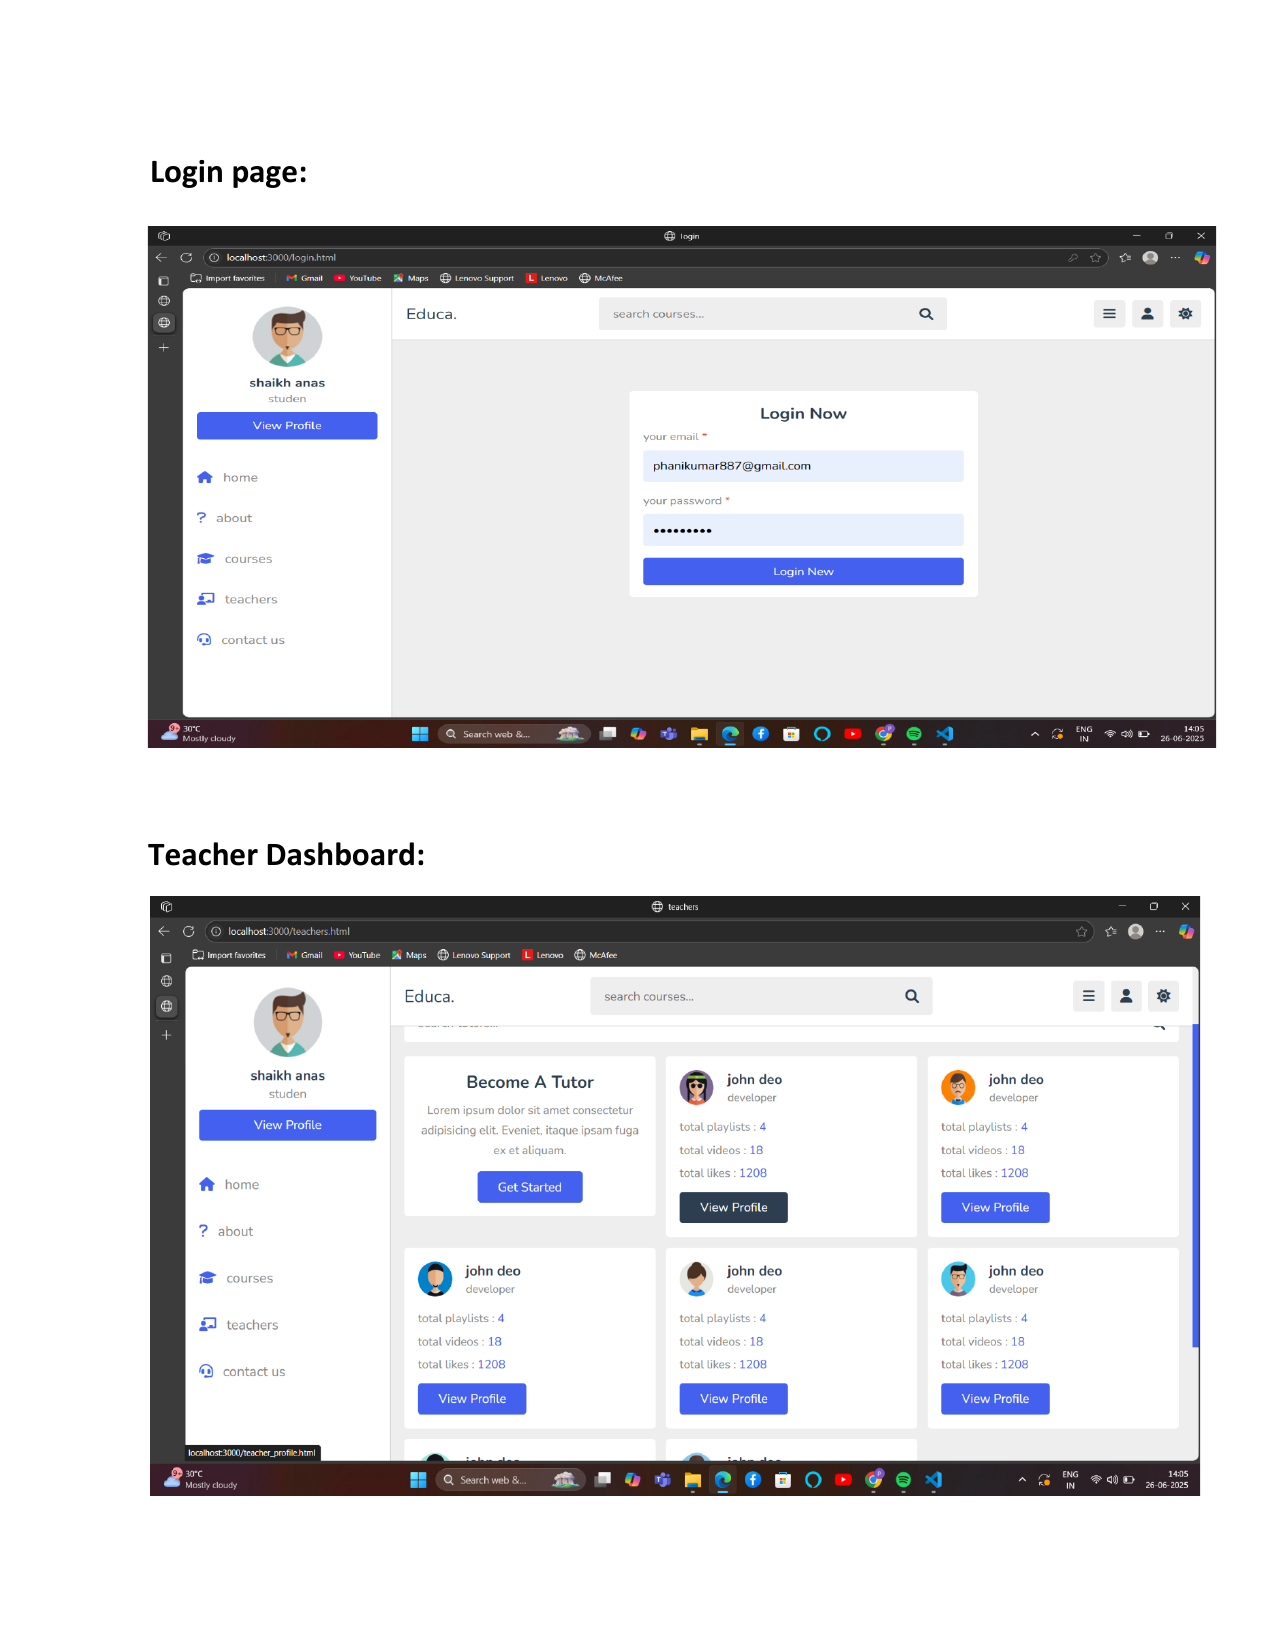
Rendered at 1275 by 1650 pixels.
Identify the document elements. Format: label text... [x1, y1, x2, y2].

text Login page: [150, 150, 1066, 191]
picture [147, 226, 1217, 748]
picture [150, 896, 1201, 1496]
text Teacher Dashboard: [148, 833, 1127, 873]
